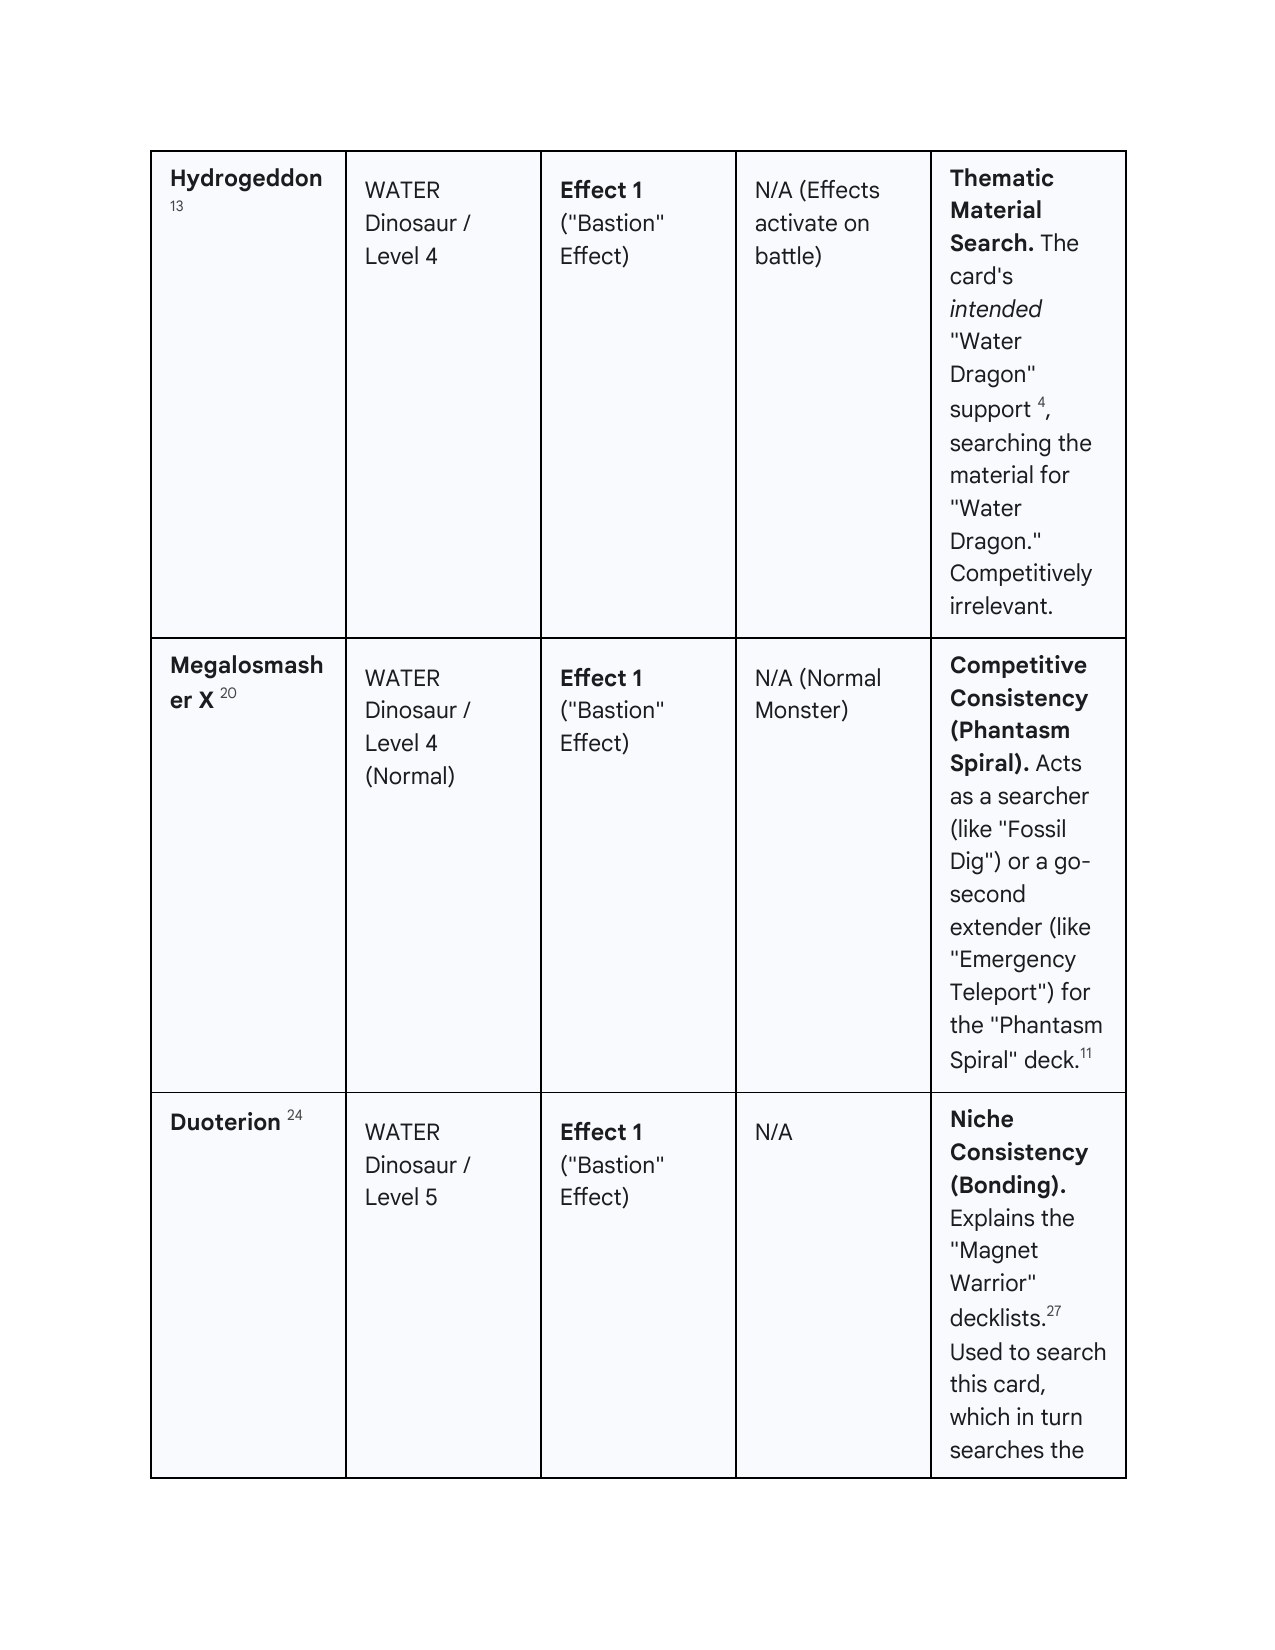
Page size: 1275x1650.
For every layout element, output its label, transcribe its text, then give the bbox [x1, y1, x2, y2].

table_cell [932, 1093, 1125, 1477]
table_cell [347, 1093, 540, 1477]
table_cell Competitive Consistency (Phantasm Spiral). Acts as a searcher (like "Fossil Dig") or a go-second extender (like "Emergency Teleport") for the "Phantasm Spiral" deck.11 [932, 639, 1125, 1092]
table_cell Effect 1 ("Bastion" Effect) [542, 152, 735, 637]
table_cell N/A [737, 1093, 930, 1477]
table_cell Thematic Material Search. The card's intended "Water Dragon" support 4, searching the material for "Water Dragon." Competitively irrelevant. [932, 152, 1125, 637]
table_cell N/A (Effects activate on battle) [737, 152, 930, 637]
table_cell Megalosmasher X 20 [152, 639, 345, 1092]
table_cell Hydrogeddon 13 [152, 152, 345, 637]
table_cell WATER Dinosaur / Level 4 (Normal) [347, 639, 540, 1092]
table_cell N/A (Normal Monster) [737, 639, 930, 1092]
table_cell Duoterion 24 [152, 1093, 345, 1477]
table_cell Effect 1 ("Bastion" Effect) [542, 639, 735, 1092]
table_cell WATER Dinosaur / Level 4 [347, 152, 540, 637]
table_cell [542, 1093, 735, 1477]
